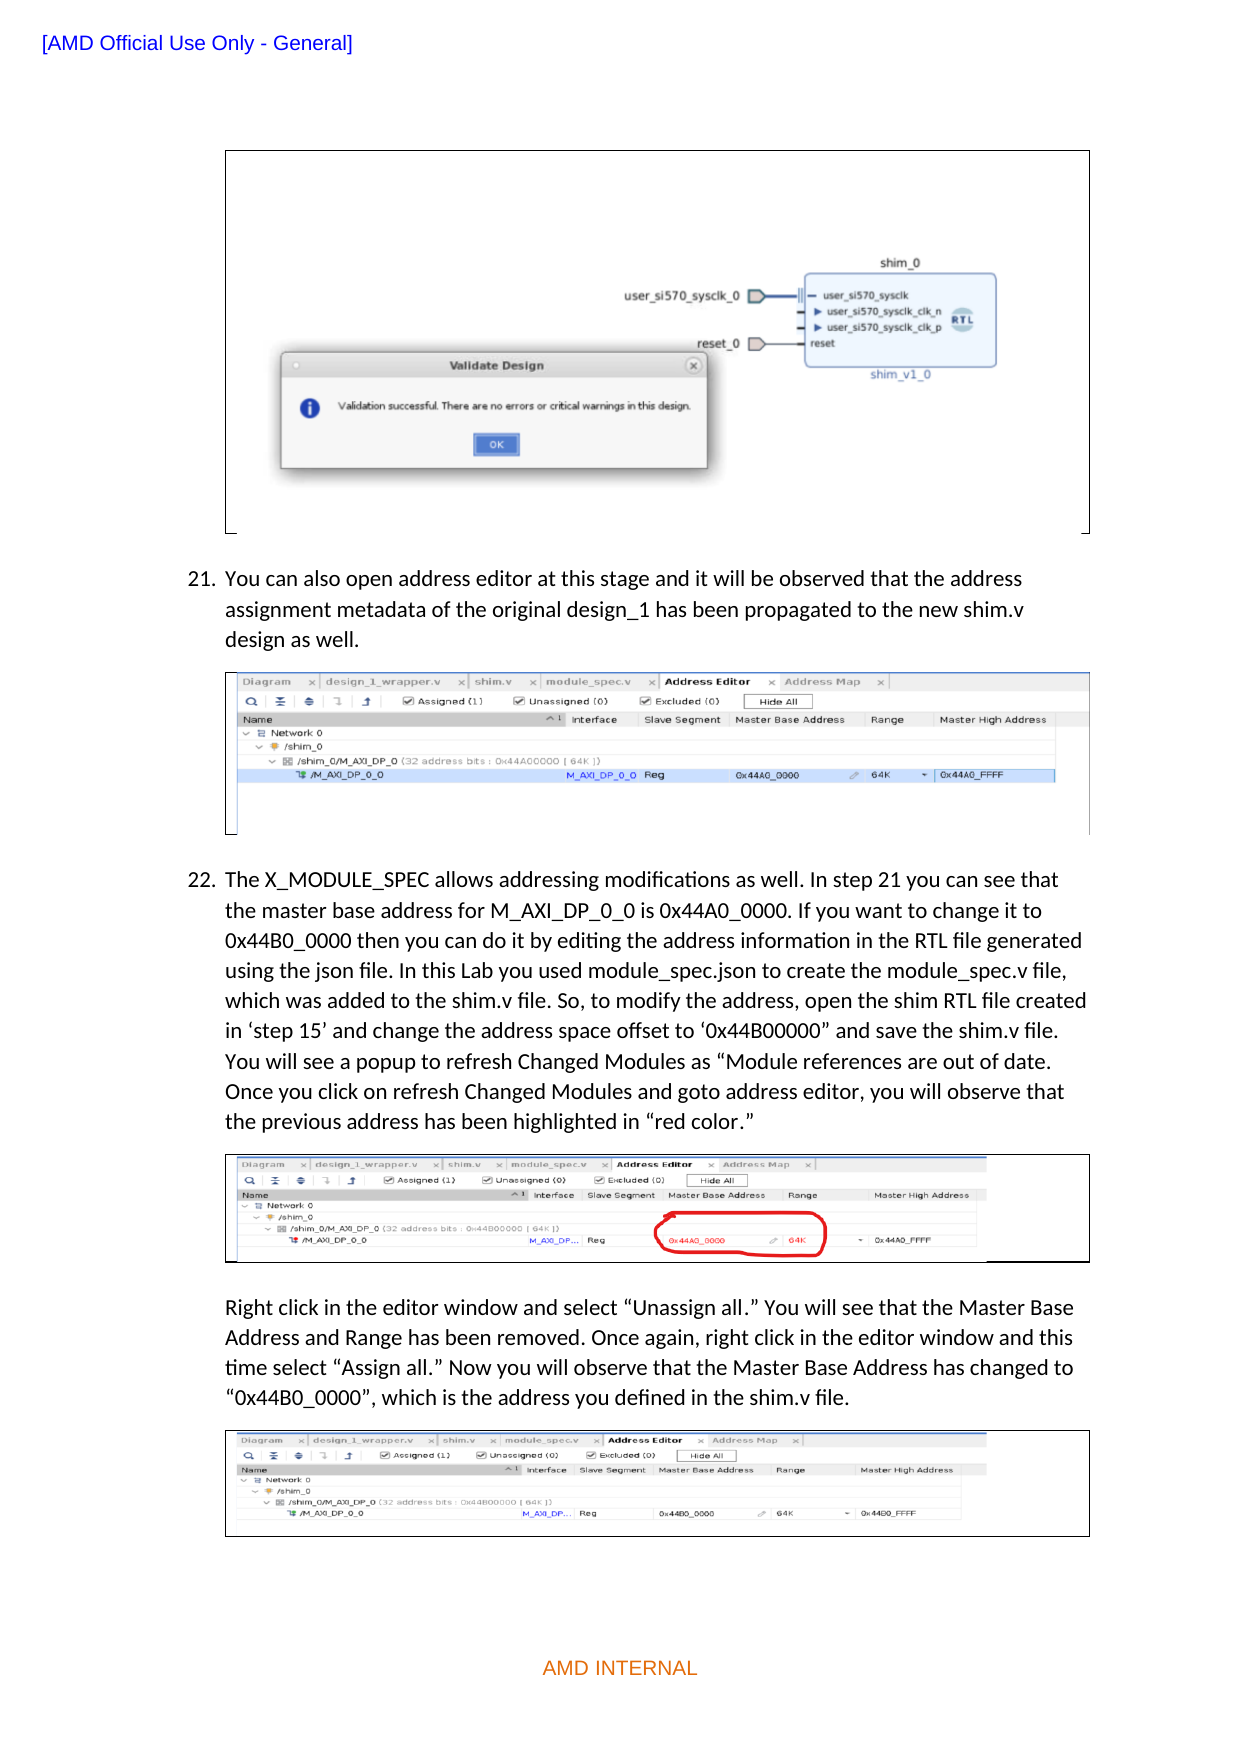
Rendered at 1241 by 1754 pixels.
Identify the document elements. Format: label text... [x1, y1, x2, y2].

table_header [226, 151, 236, 533]
table_header [1082, 151, 1089, 533]
picture [236, 672, 1090, 835]
list You can also open address editor at this stage and it will be observed that the address assignment metadata of the original design_1 has been propagated to the new shim.v design as well. [187, 564, 1090, 653]
picture [236, 1431, 987, 1536]
table_header [226, 1155, 236, 1261]
table_header [226, 1431, 236, 1536]
picture [236, 1155, 987, 1262]
list Right click in the editor window and select “Unassign all.” You will see that the Master Base Address and Range has been removed. Once again, right click in the editor window and this time select “Assign all.” Now you will observe that the Master Base Address has changed to “0x44B0_0000”, which is the address you defined in the shim.v file. [225, 1293, 1090, 1411]
picture [236, 151, 1082, 534]
table_header [987, 1155, 1089, 1261]
list The X_MODULE_SPEC allows addressing modifications as well. In step 21 you can see that the master base address for M_AXI_DP_0_0 is 0x44A0_0000. If you want to change it to 0x44B0_0000 then you can do it by editing the address information in the RTL file generated using the json file. In this Lab you used module_spec.json to create the module_spec.v file, which was added to the shim.v file. So, to modify the address, open the shim RTL file created in ‘step 15’ and change the address space offset to ‘0x44B00000” and save the shim.v file. You will see a popup to refresh Changed Modules as “Module references are out of date. Once you click on refresh Changed Modules and goto address editor, you will observe that the previous address has been highlighted in “red color.” [187, 866, 1090, 1135]
table_header [987, 1431, 1089, 1536]
table_header [226, 673, 236, 834]
